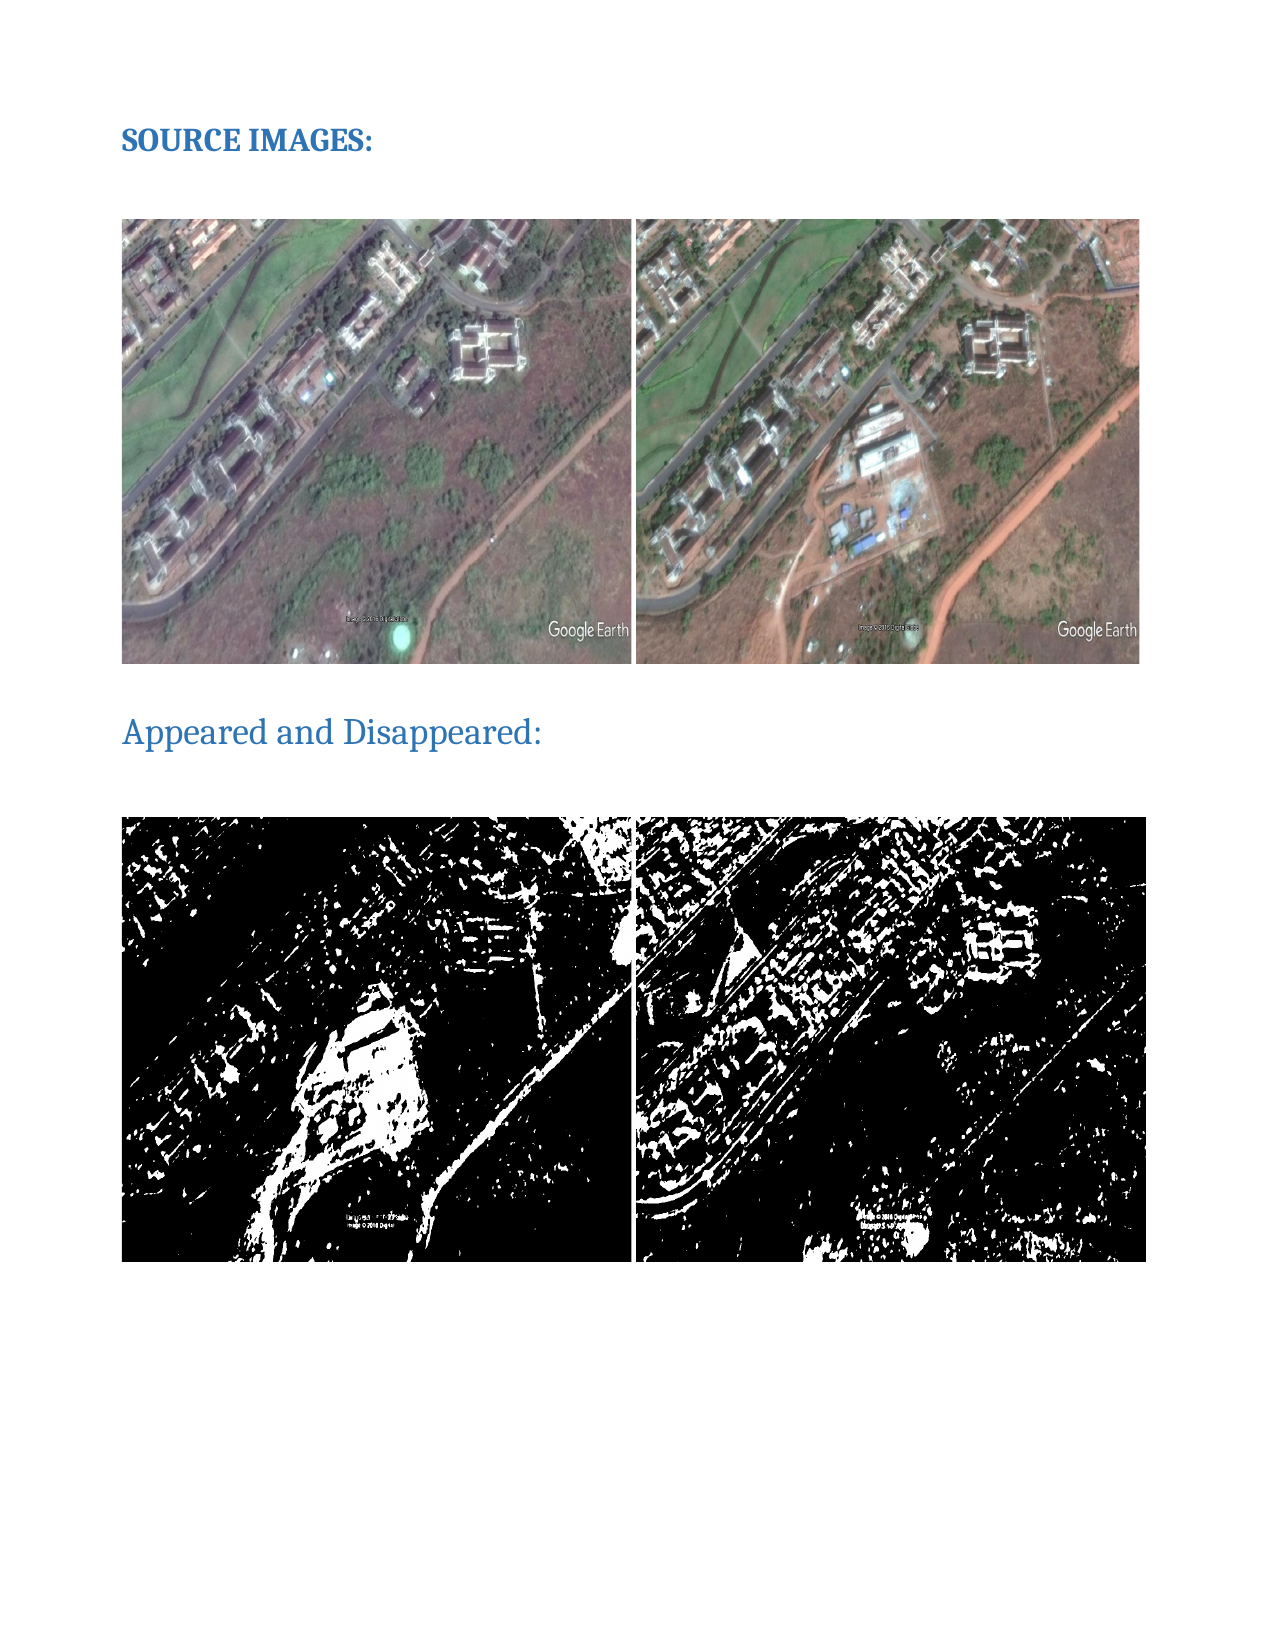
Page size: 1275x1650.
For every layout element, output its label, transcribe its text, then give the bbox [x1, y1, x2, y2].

text Appeared and Disappeared: [122, 711, 1153, 754]
picture [121, 219, 632, 664]
text SOURCE IMAGES: [122, 122, 1153, 160]
picture [636, 817, 1146, 1262]
picture [636, 219, 1140, 664]
picture [121, 817, 632, 1262]
